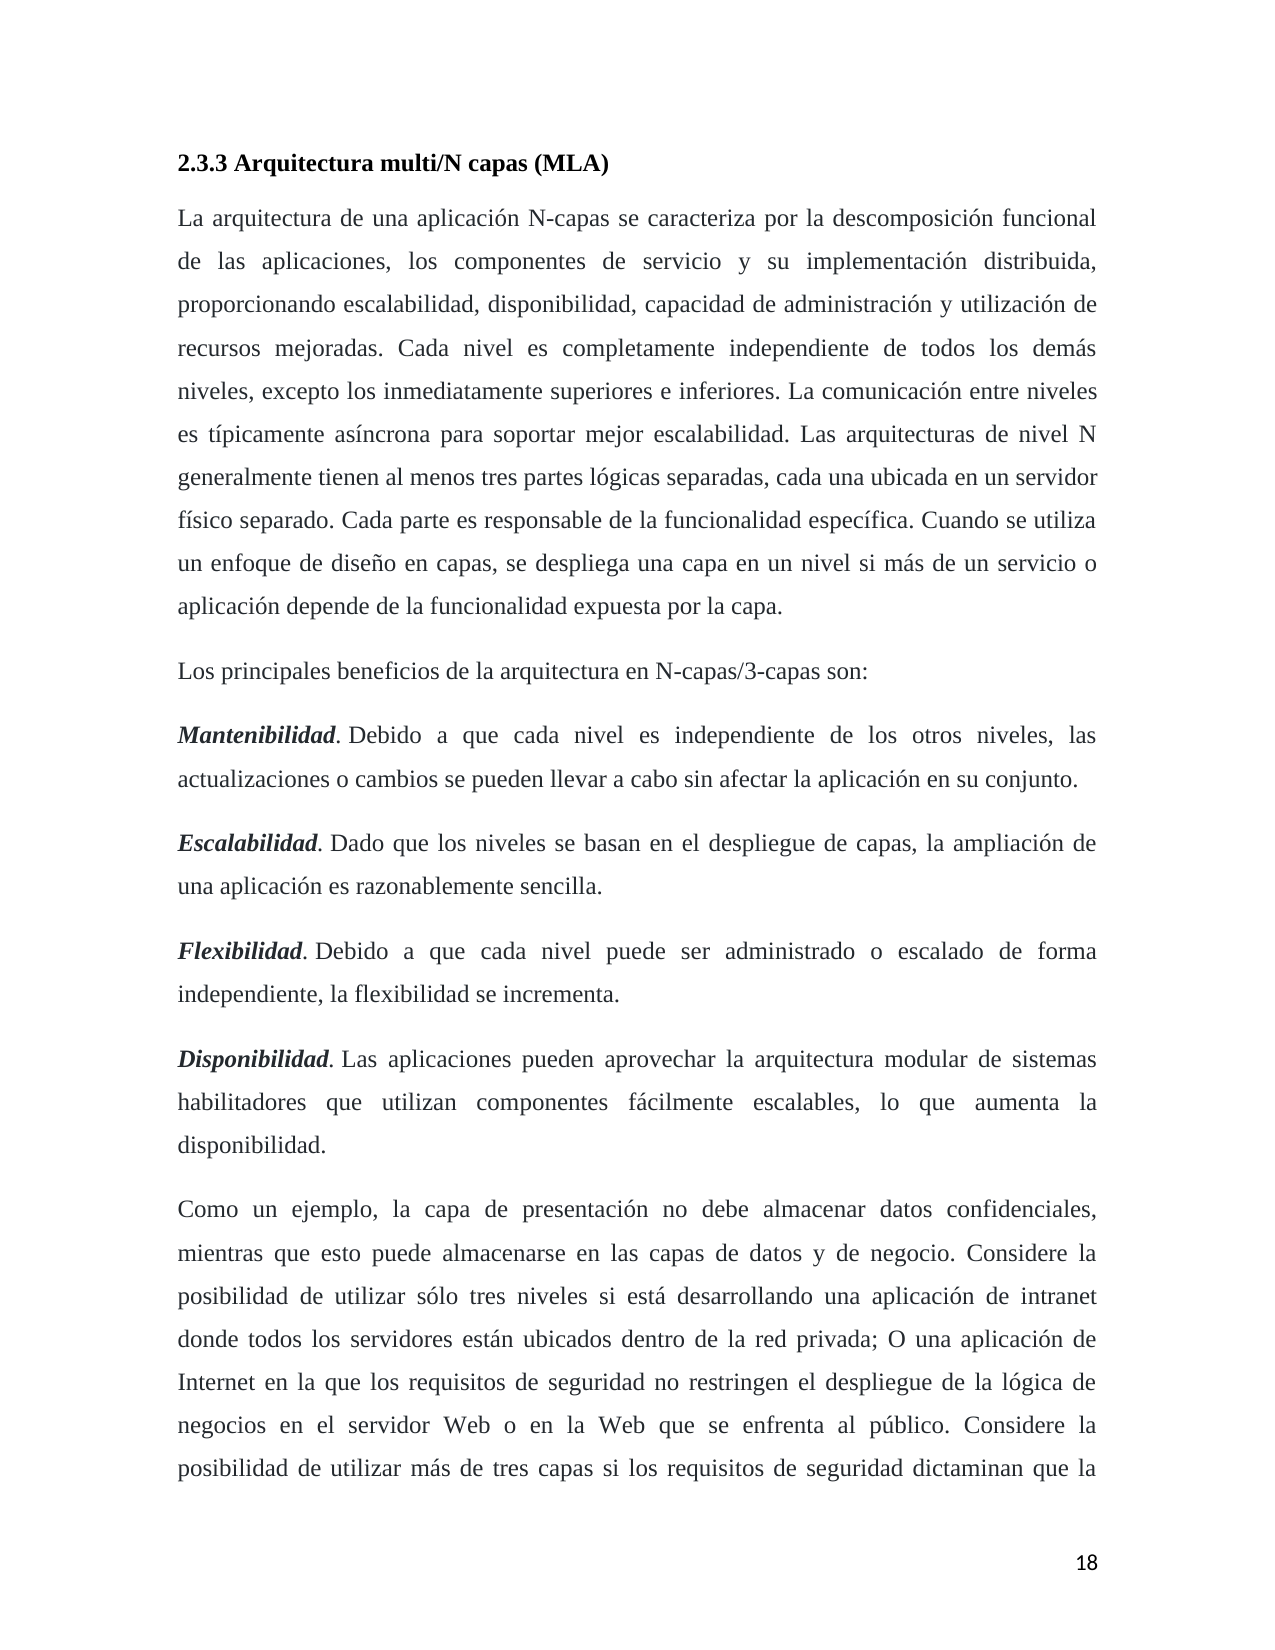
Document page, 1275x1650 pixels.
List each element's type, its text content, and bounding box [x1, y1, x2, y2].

subtitle 2.3.3 Arquitectura multi/N capas (MLA) [177, 148, 1098, 176]
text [177, 1194, 1098, 1482]
text Flexibilidad. Debido a que cada nivel puede ser administrado o escalado de forma independiente, la flexibilidad se incrementa. [177, 936, 1098, 1008]
text Mantenibilidad. Debido a que cada nivel es independiente de los otros niveles, las actualizaciones o cambios se pueden llevar a cabo sin afectar la aplicación en su conjunto. [177, 721, 1098, 792]
text Los principales beneficios de la arquitectura en N-capas/3-capas son: [177, 656, 1098, 685]
text La arquitectura de una aplicación N-capas se caracteriza por la descomposición funcional de las aplicaciones, los componentes de servicio y su implementación distribuida, proporcionando escalabilidad, disponibilidad, capacidad de administración y utilización de recursos mejoradas. Cada nivel es completamente independiente de todos los demás niveles, excepto los inmediatamente superiores e inferiores. La comunicación entre niveles es típicamente asíncrona para soportar mejor escalabilidad. Las arquitecturas de nivel N generalmente tienen al menos tres partes lógicas separadas, cada una ubicada en un servidor físico separado. Cada parte es responsable de la funcionalidad específica. Cuando se utiliza un enfoque de diseño en capas, se despliega una capa en un nivel si más de un servicio o aplicación depende de la funcionalidad expuesta por la capa. [177, 203, 1098, 620]
text Disponibilidad. Las aplicaciones pueden aprovechar la arquitectura modular de sistemas habilitadores que utilizan componentes fácilmente escalables, lo que aumenta la disponibilidad. [177, 1044, 1098, 1159]
text Escalabilidad. Dado que los niveles se basan en el despliegue de capas, la ampliación de una aplicación es razonablemente sencilla. [177, 828, 1098, 900]
